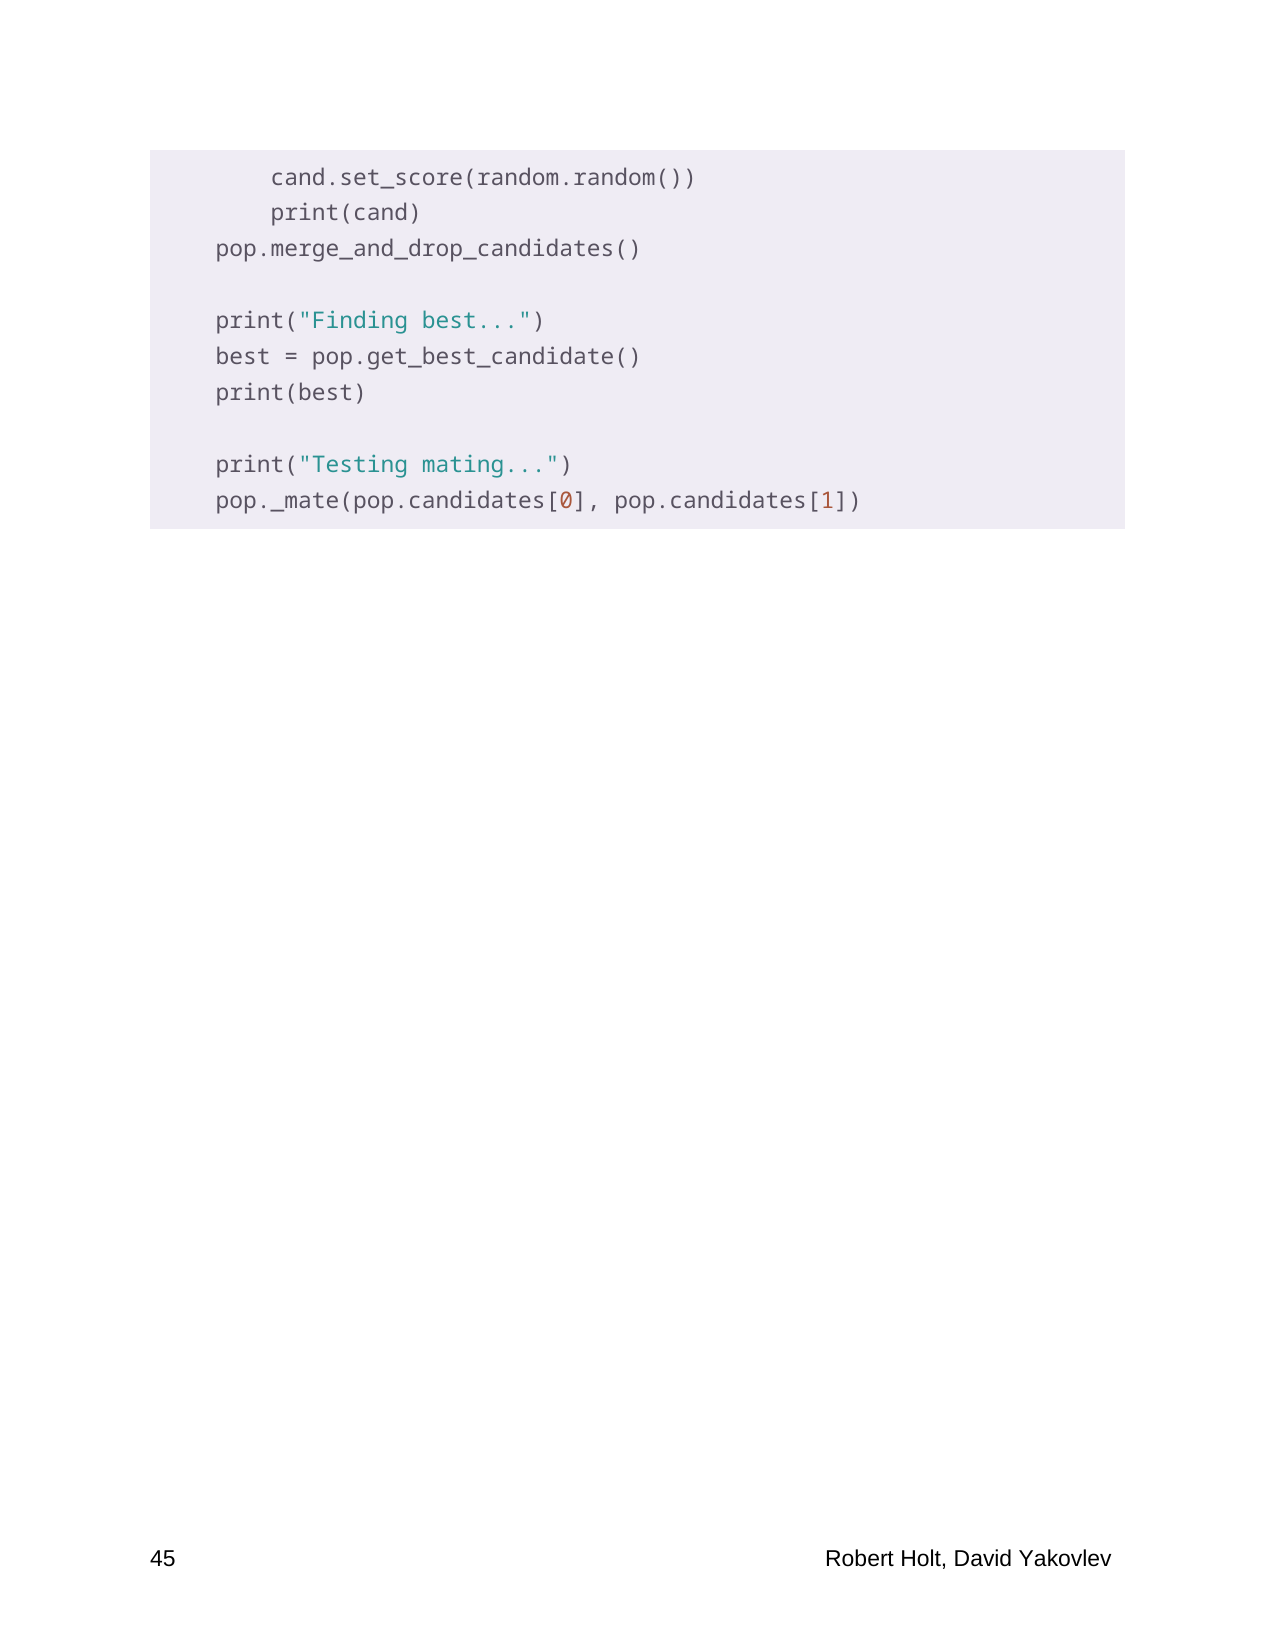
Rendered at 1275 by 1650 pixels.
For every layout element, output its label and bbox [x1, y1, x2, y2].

table_header [150, 150, 1125, 529]
